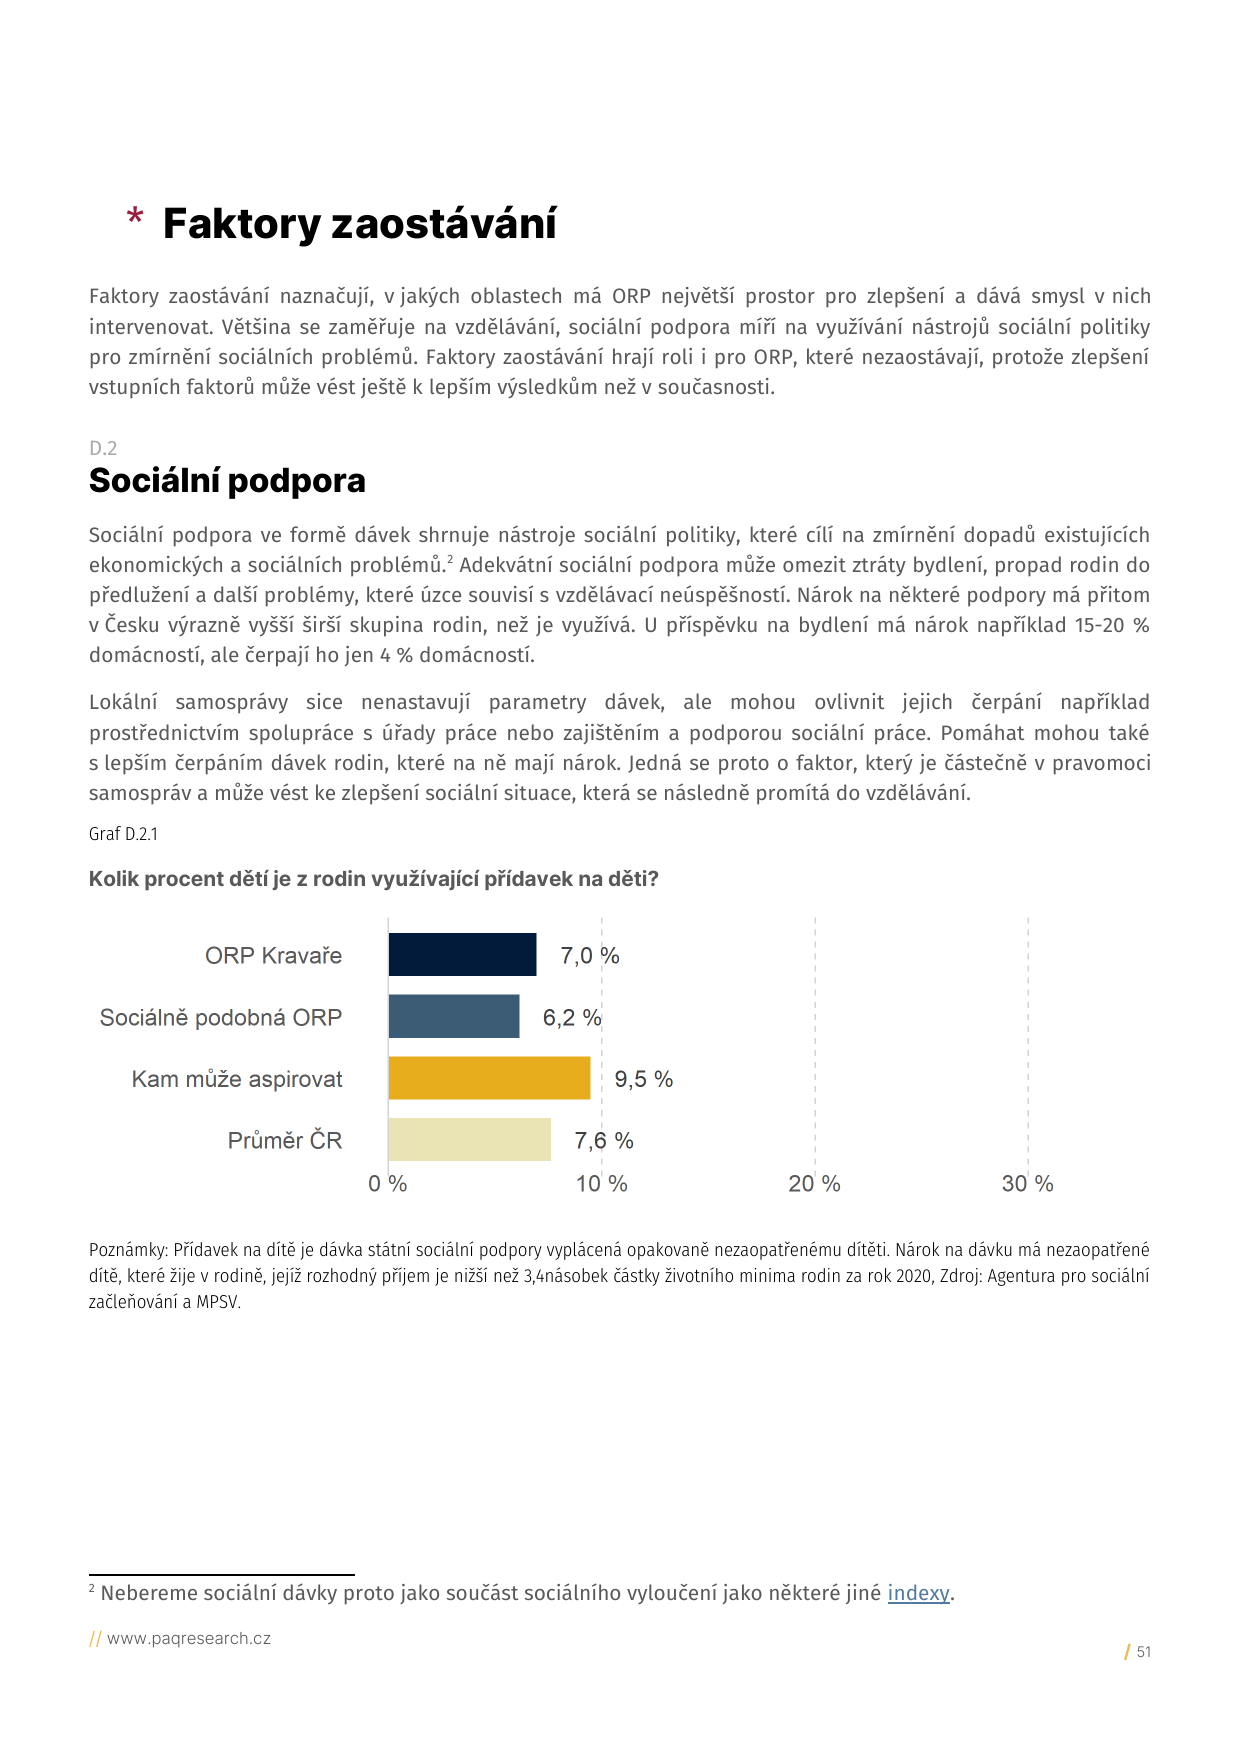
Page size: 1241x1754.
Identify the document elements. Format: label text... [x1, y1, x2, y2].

subtitle Faktory zaostávání [126, 198, 1152, 249]
subtitle Sociální podpora [89, 461, 1152, 501]
text Graf D.2.1 [89, 822, 1152, 845]
text Kolik procent dětí je z rodin využívající přídavek na děti? [89, 861, 1152, 891]
text Faktory zaostávání naznačují, v jakých oblastech má ORP největší prostor pro zlepšení a dává smysl v nich intervenovat. Většina se zaměřuje na vzdělávání, sociální podpora míří na využívání nástrojů sociální politiky pro zmírnění sociálních problémů. Faktory zaostávání hrají roli i pro ORP, které nezaostávají, protože zlepšení vstupních faktorů může vést ještě k lepším výsledkům než v současnosti. [89, 279, 1152, 400]
text Poznámky: Přídavek na dítě je dávka státní sociální podpory vyplácená opakovaně nezaopatřenému dítěti. Nárok na dávku má nezaopatřené dítě, které žije v rodině, jejíž rozhodný příjem je nižší než 3,4násobek částky životního minima rodin za rok 2020, Zdroj: Agentura pro sociální začleňování a MPSV. [89, 1239, 1152, 1313]
picture [88, 891, 1139, 1223]
text Sociální podpora ve formě dávek shrnuje nástroje sociální politiky, které cílí na zmírnění dopadů existujících ekonomických a sociálních problémů. Adekvátní sociální podpora může omezit ztráty bydlení, propad rodin do předlužení a další problémy, které úzce souvisí s vzdělávací neúspěšností. Nárok na některé podpory má přitom v Česku výrazně vyšší širší skupina rodin, než je využívá. U příspěvku na bydlení má nárok například 15-20 % domácností, ale čerpají ho jen 4 % domácností. [89, 517, 1152, 668]
text Lokální samosprávy sice nenastavují parametry dávek, ale mohou ovlivnit jejich čerpání například prostřednictvím spolupráce s úřady práce nebo zajištěním a podporou sociální práce. Pomáhat mohou také s lepším čerpáním dávek rodin, které na ně mají nárok. Jedná se proto o faktor, který je částečně v pravomoci samospráv a může vést ke zlepšení sociální situace, která se následně promítá do vzdělávání. [89, 685, 1152, 806]
text D.2 [89, 430, 1152, 461]
